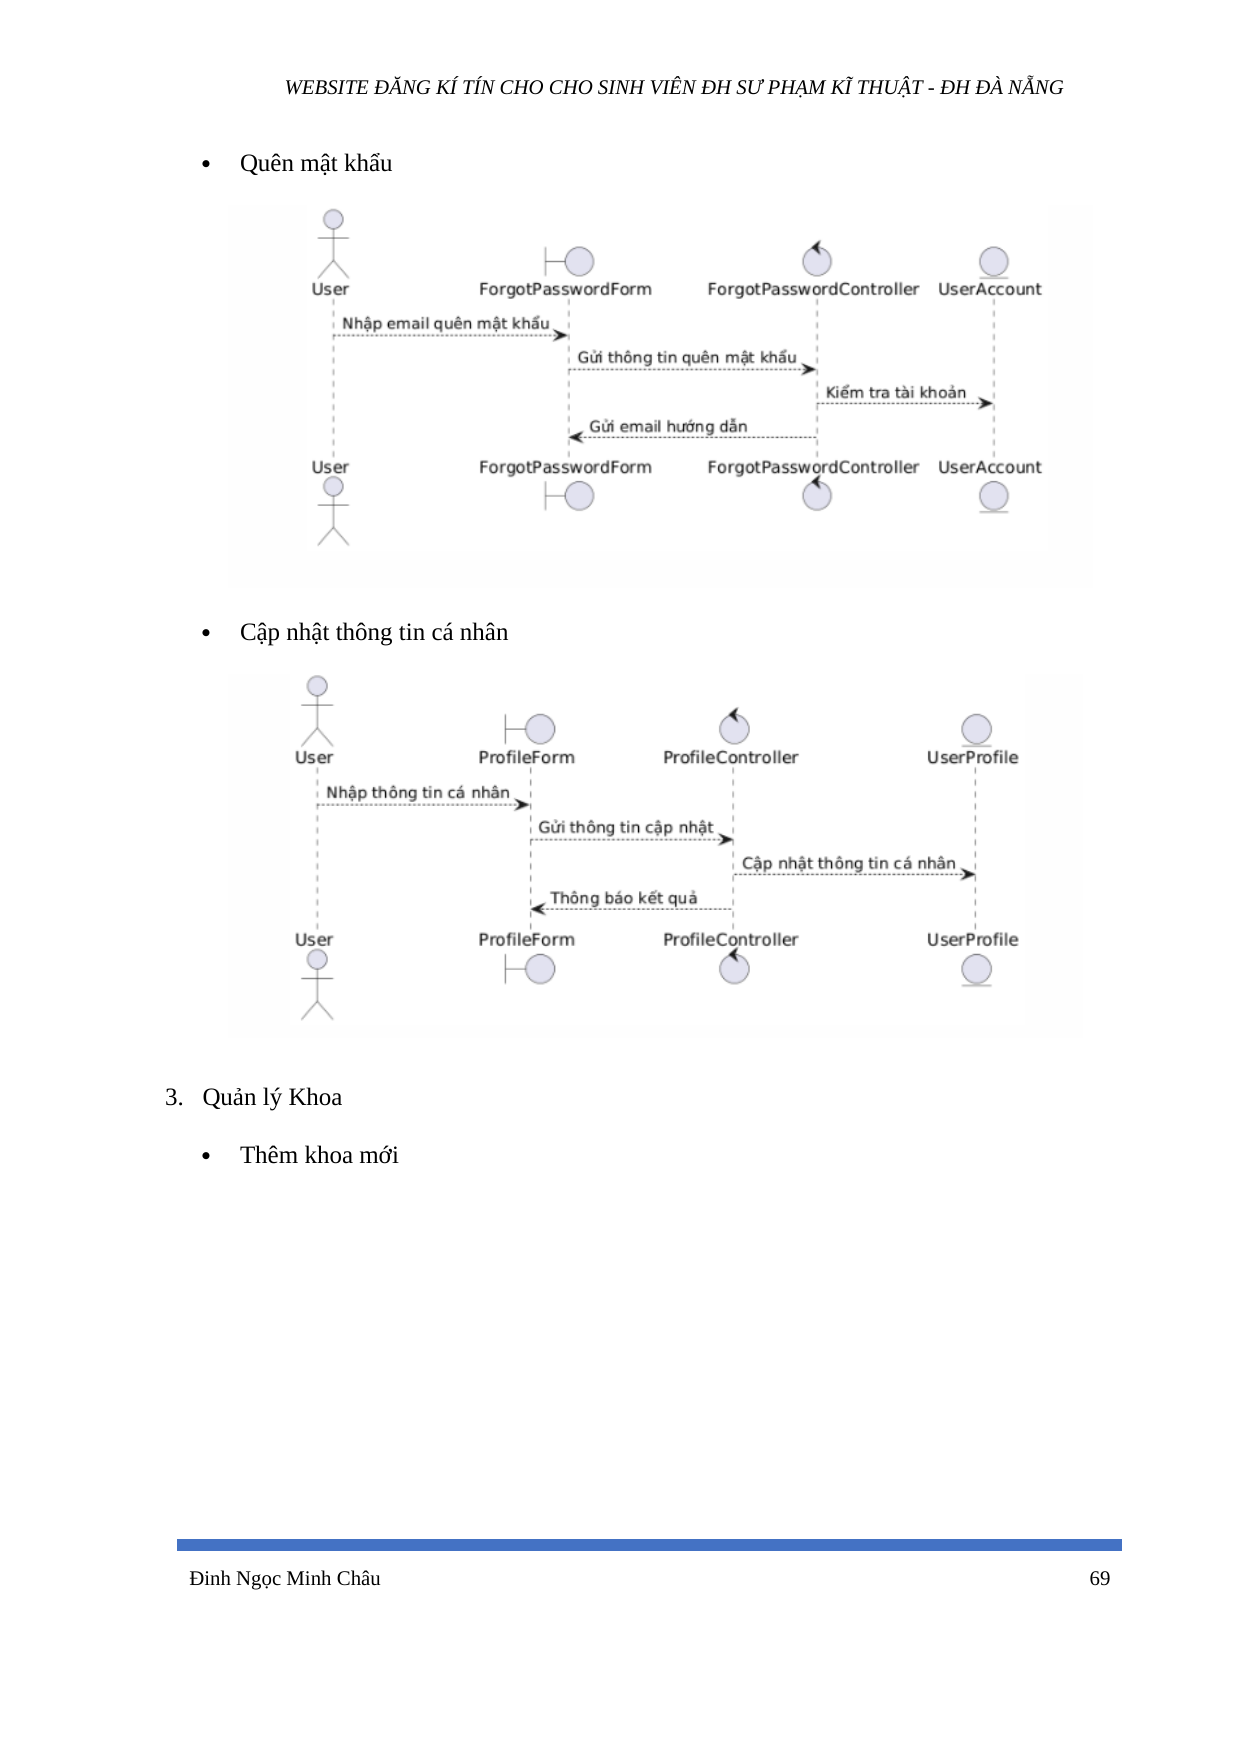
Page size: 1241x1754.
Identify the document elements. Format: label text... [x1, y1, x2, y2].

list Quên mật khẩu [202, 148, 1122, 176]
list Thêm khoa mới [202, 1140, 1122, 1169]
list Quản lý Khoa [165, 1082, 1122, 1111]
list Cập nhật thông tin cá nhân [202, 617, 1122, 645]
picture [228, 674, 1084, 1038]
picture [228, 205, 1094, 588]
